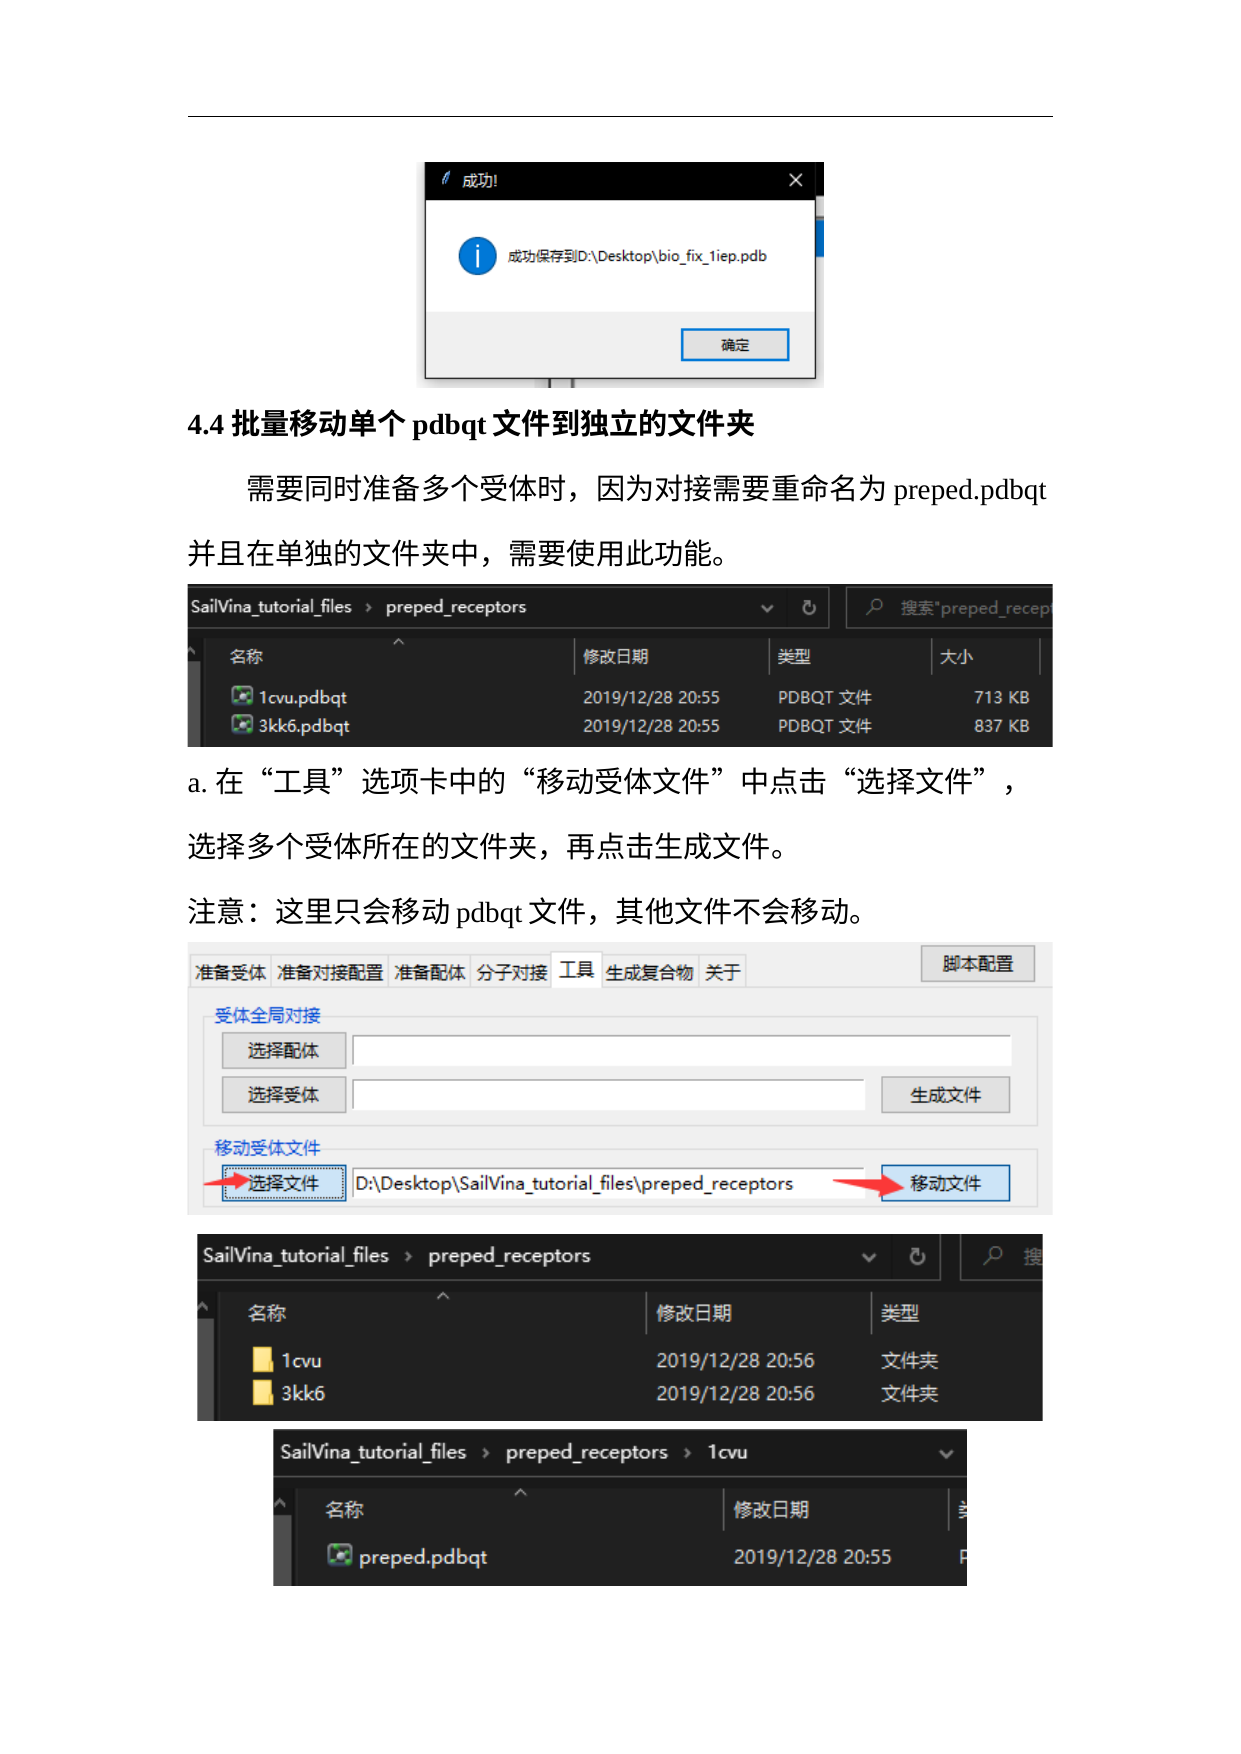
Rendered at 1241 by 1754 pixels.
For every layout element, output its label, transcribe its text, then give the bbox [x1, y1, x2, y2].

picture [187, 584, 1053, 747]
text 注意：这里只会移动pdbqt文件，其他文件不会移动。 [187, 877, 1053, 942]
picture [273, 1429, 967, 1586]
text a. 在“工具”选项卡中的“移动受体文件”中点击“选择文件”，选择多个受体所在的文件夹，再点击生成文件。 [187, 747, 1053, 877]
picture [416, 162, 824, 388]
text 4.4 批量移动单个pdbqt文件到独立的文件夹 [187, 389, 1053, 454]
picture [197, 1234, 1043, 1421]
text 需要同时准备多个受体时，因为对接需要重命名为preped.pdbqt并且在单独的文件夹中，需要使用此功能。 [187, 454, 1053, 584]
picture [187, 942, 1053, 1215]
